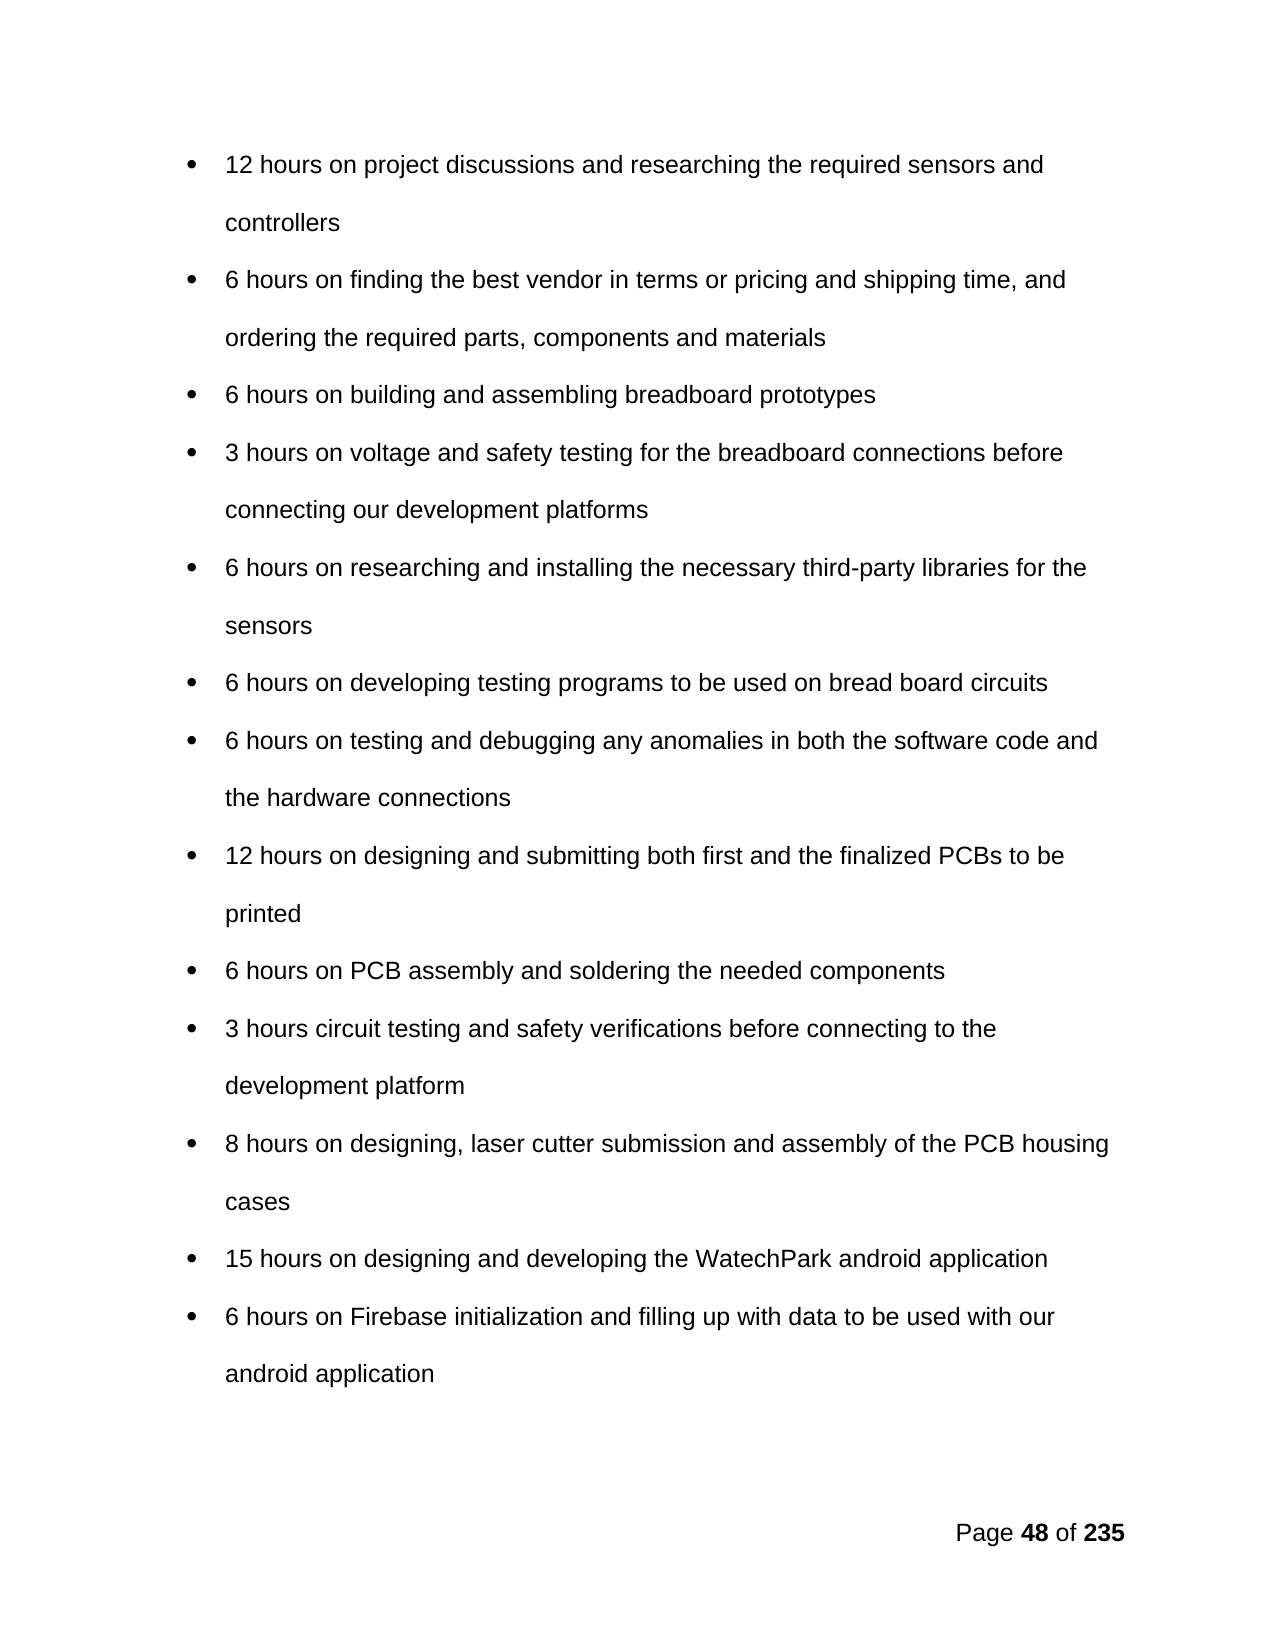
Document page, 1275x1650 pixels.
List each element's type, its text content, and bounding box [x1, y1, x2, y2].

list 6 hours on building and assembling breadboard prototypes [187, 380, 1125, 409]
list 6 hours on testing and debugging any anomalies in both the software code and the hardware connections [187, 726, 1125, 812]
list 12 hours on designing and submitting both first and the finalized PCBs to be printed [187, 841, 1125, 927]
list 15 hours on designing and developing the WatechPark android application [187, 1244, 1125, 1273]
list 6 hours on Firebase initialization and filling up with data to be used with our android application [187, 1302, 1125, 1388]
list 3 hours circuit testing and safety verifications before connecting to the development platform [187, 1014, 1125, 1100]
list 6 hours on finding the best vendor in terms or pricing and shipping time, and ordering the required parts, components and materials [187, 265, 1125, 351]
list 3 hours on voltage and safety testing for the breadboard connections before connecting our development platforms [187, 438, 1125, 524]
list 8 hours on designing, laser cutter submission and assembly of the PCB housing cases [187, 1129, 1125, 1215]
list 6 hours on researching and installing the necessary third-party libraries for the sensors [187, 553, 1125, 639]
list 6 hours on PCB assembly and soldering the needed components [187, 956, 1125, 985]
list 12 hours on project discussions and researching the required sensors and controllers [187, 150, 1125, 236]
list 6 hours on developing testing programs to be used on bread board circuits [187, 668, 1125, 697]
